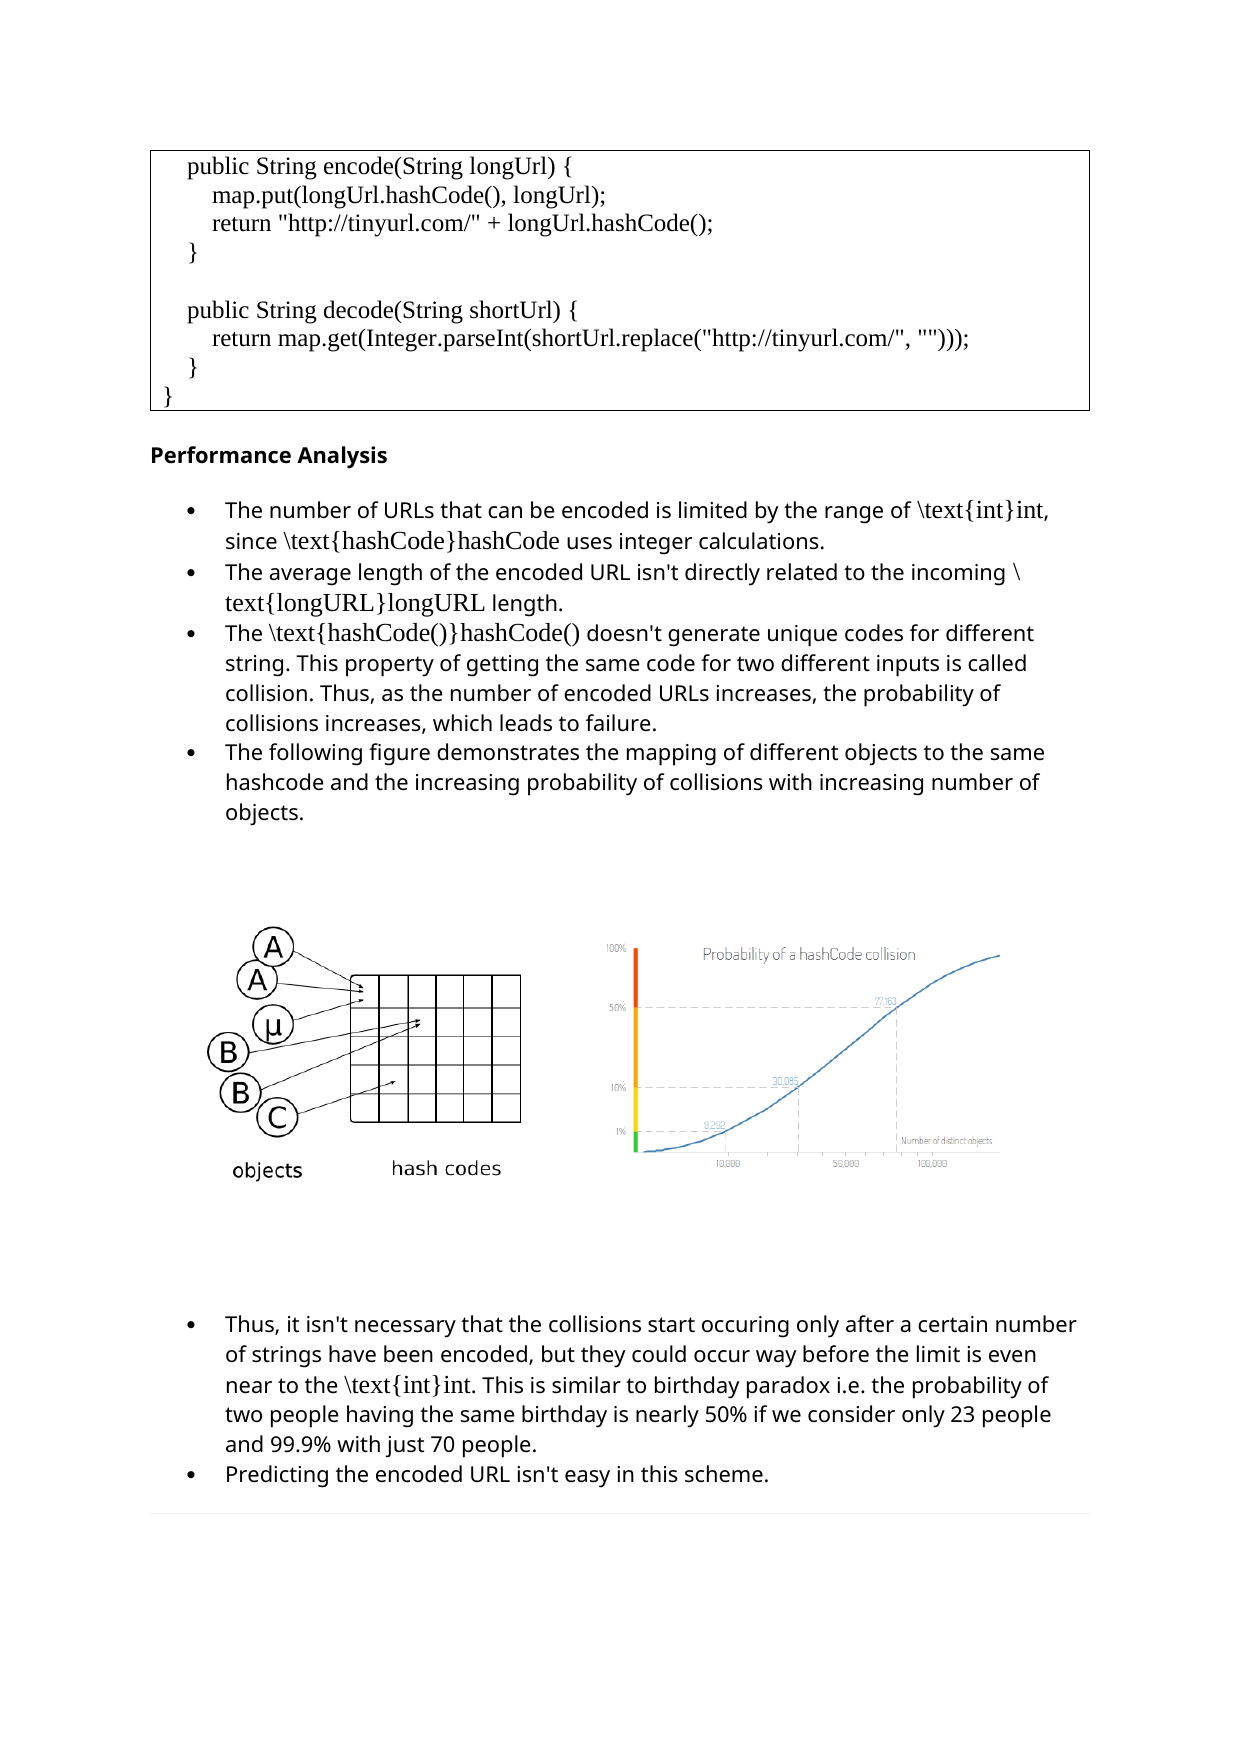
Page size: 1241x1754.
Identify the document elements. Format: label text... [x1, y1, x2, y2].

text Performance Analysis [150, 439, 1090, 469]
list The \text{hashCode()}hashCode() doesn't generate unique codes for different string. This property of getting the same code for two different inputs is called collision. Thus, as the number of encoded URLs increases, the probability of collisions increases, which leads to failure. [187, 617, 1090, 737]
list The average length of the encoded URL isn't directly related to the incoming \text{longURL}longURL length. [187, 556, 1090, 617]
list The number of URLs that can be encoded is limited by the range of \text{int}int, since \text{hashCode}hashCode uses integer calculations. [187, 494, 1090, 556]
list The following figure demonstrates the mapping of different objects to the same hashcode and the increasing probability of collisions with increasing number of objects. [187, 737, 1090, 827]
list Predicting the encoded URL isn't easy in this scheme. [187, 1459, 1090, 1489]
picture [150, 851, 1091, 1285]
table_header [151, 151, 1089, 410]
list Thus, it isn't necessary that the collisions start occuring only after a certain number of strings have been encoded, but they could occur way before the limit is even near to the \text{int}int. This is similar to birthday paradox i.e. the probability of two people having the same birthday is nearly 50% if we consider only 23 people and 99.9% with just 70 people. [187, 1309, 1090, 1459]
